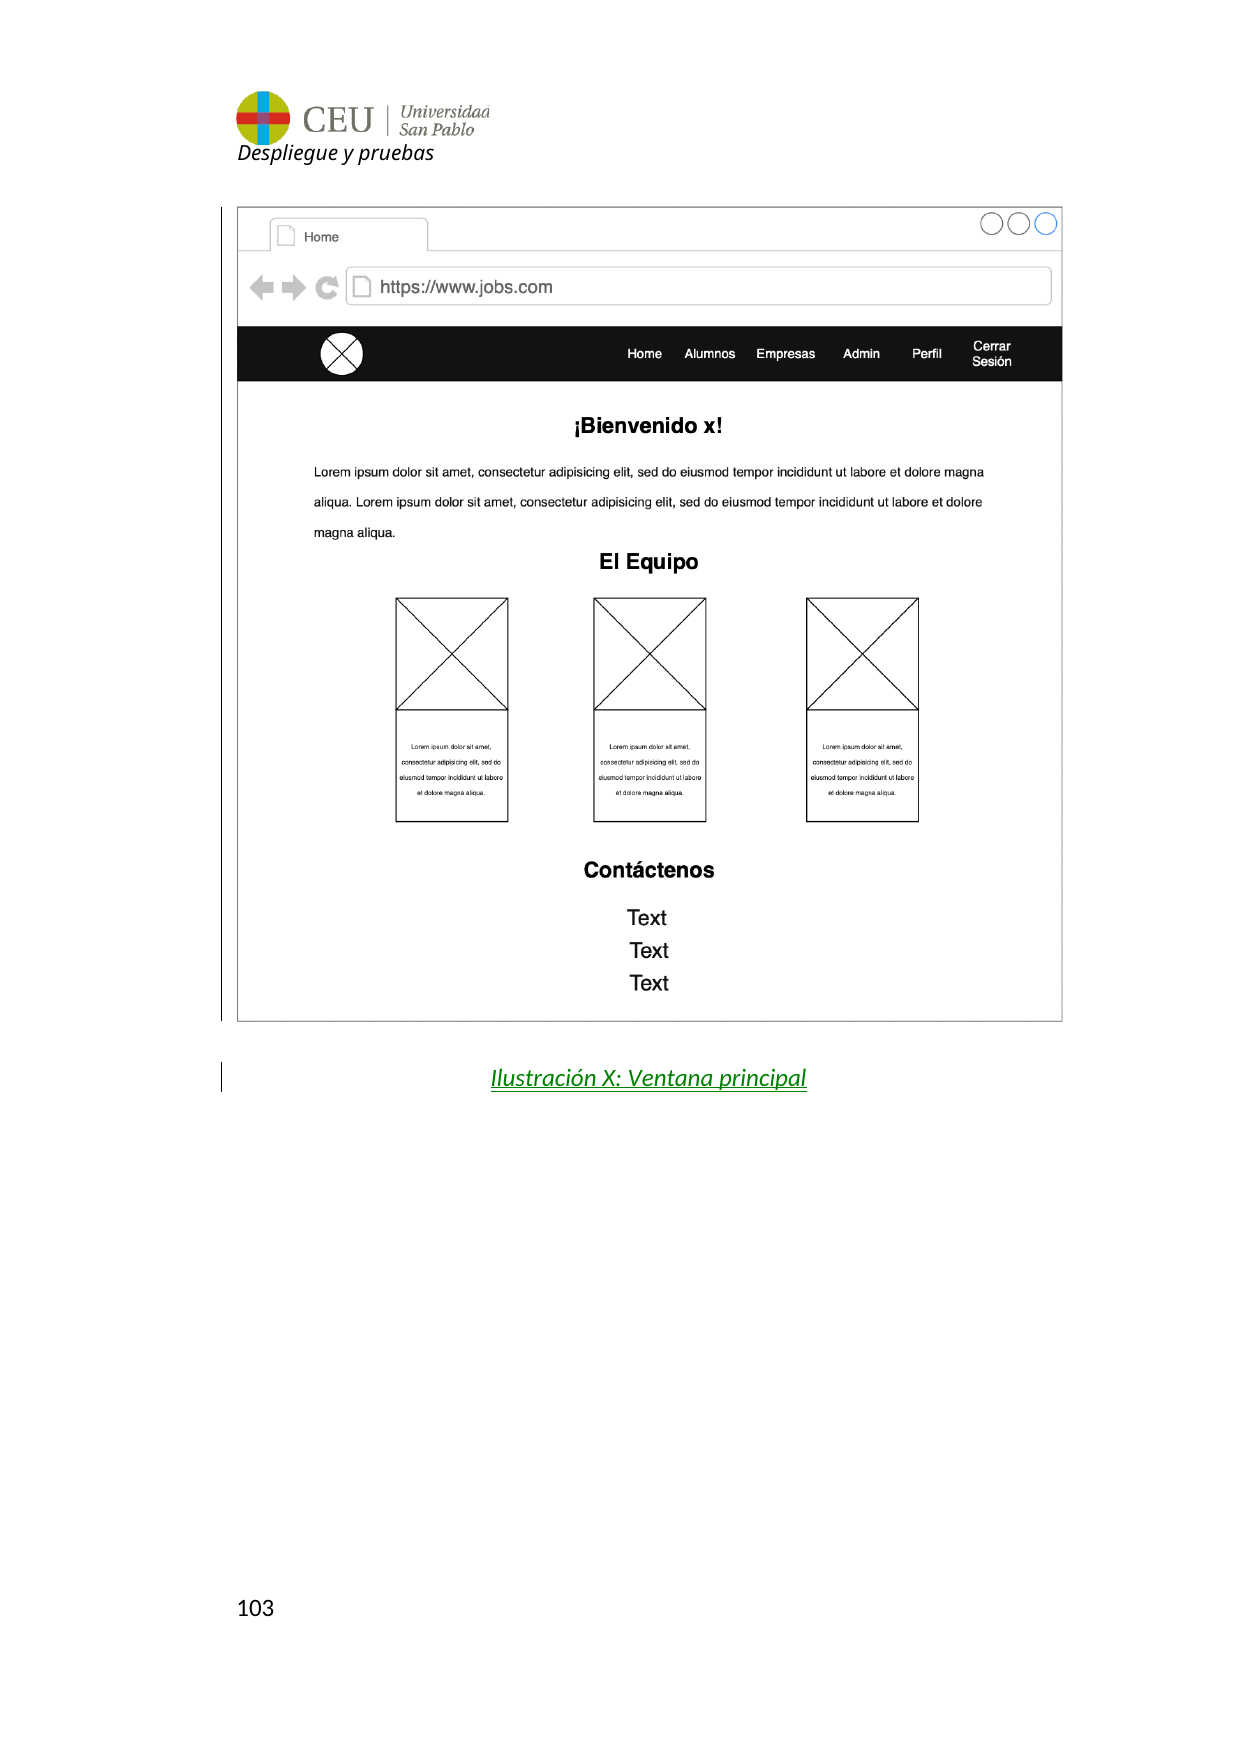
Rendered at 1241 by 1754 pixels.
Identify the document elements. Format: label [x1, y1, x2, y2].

picture [236, 206, 1063, 1022]
picture [235, 89, 490, 146]
